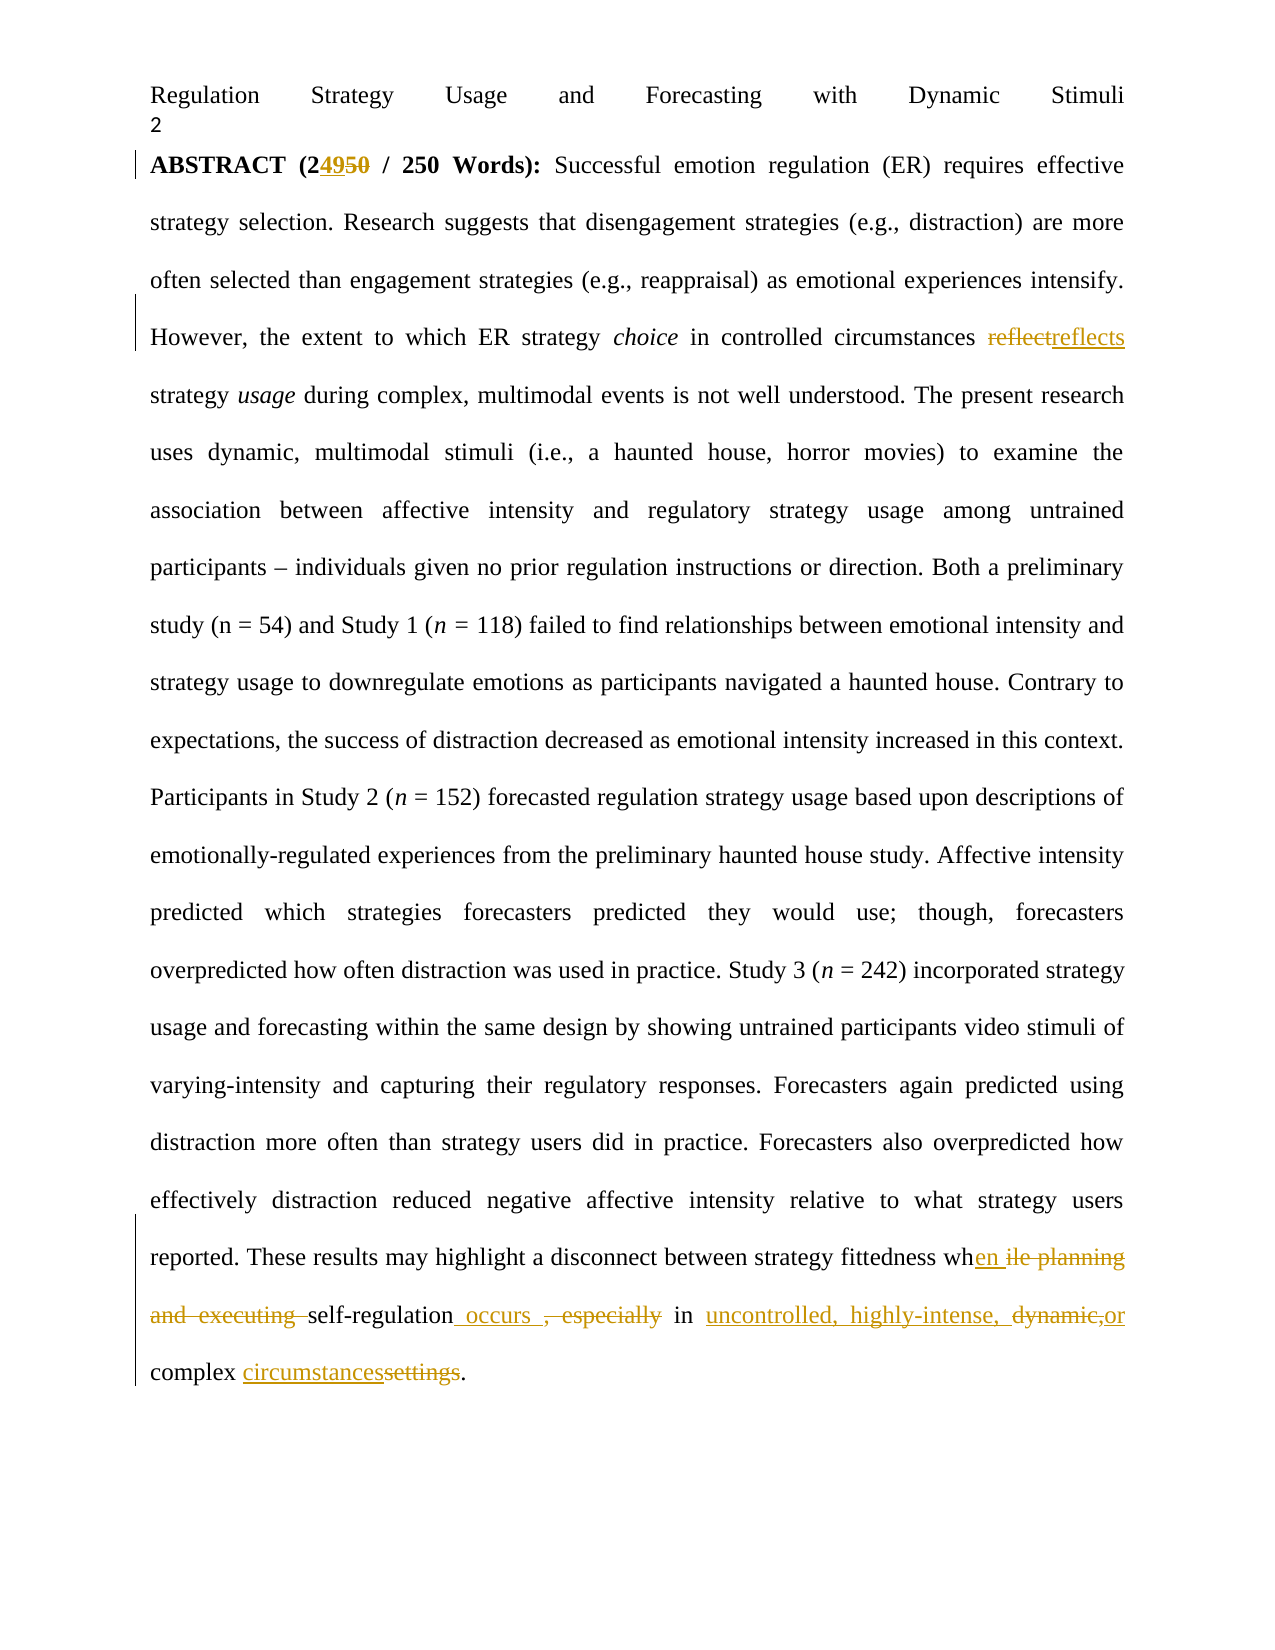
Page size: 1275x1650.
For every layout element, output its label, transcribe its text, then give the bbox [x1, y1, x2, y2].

text ABSTRACT (2 / 250 Words): Successful emotion regulation (ER) requires effective strategy selection. Research suggests that disengagement strategies (e.g., distraction) are more often selected than engagement strategies (e.g., reappraisal) as emotional experiences intensify. However, the extent to which ER strategy choice in controlled circumstances strategy usage during complex, multimodal events is not well understood. The present research uses dynamic, multimodal stimuli (i.e., a haunted house, horror movies) to examine the association between affective intensity and regulatory strategy usage among untrained participants – individuals given no prior regulation instructions or direction. Both a preliminary study (n = 54) and Study 1 (n = 118) failed to find relationships between emotional intensity and strategy usage to downregulate emotions as participants navigated a haunted house. Contrary to expectations, the success of distraction decreased as emotional intensity increased in this context. Participants in Study 2 (n = 152) forecasted regulation strategy usage based upon descriptions of emotionally-regulated experiences from the preliminary haunted house study. Affective intensity predicted which strategies forecasters predicted they would use; though, forecasters overpredicted how often distraction was used in practice. Study 3 (n = 242) incorporated strategy usage and forecasting within the same design by showing untrained participants video stimuli of varying-intensity and capturing their regulatory responses. Forecasters again predicted using distraction more often than strategy users did in practice. Forecasters also overpredicted how effectively distraction reduced negative affective intensity relative to what strategy users reported. These results may highlight a disconnect between strategy fittedness whself-regulation in complex . [150, 150, 1125, 1386]
